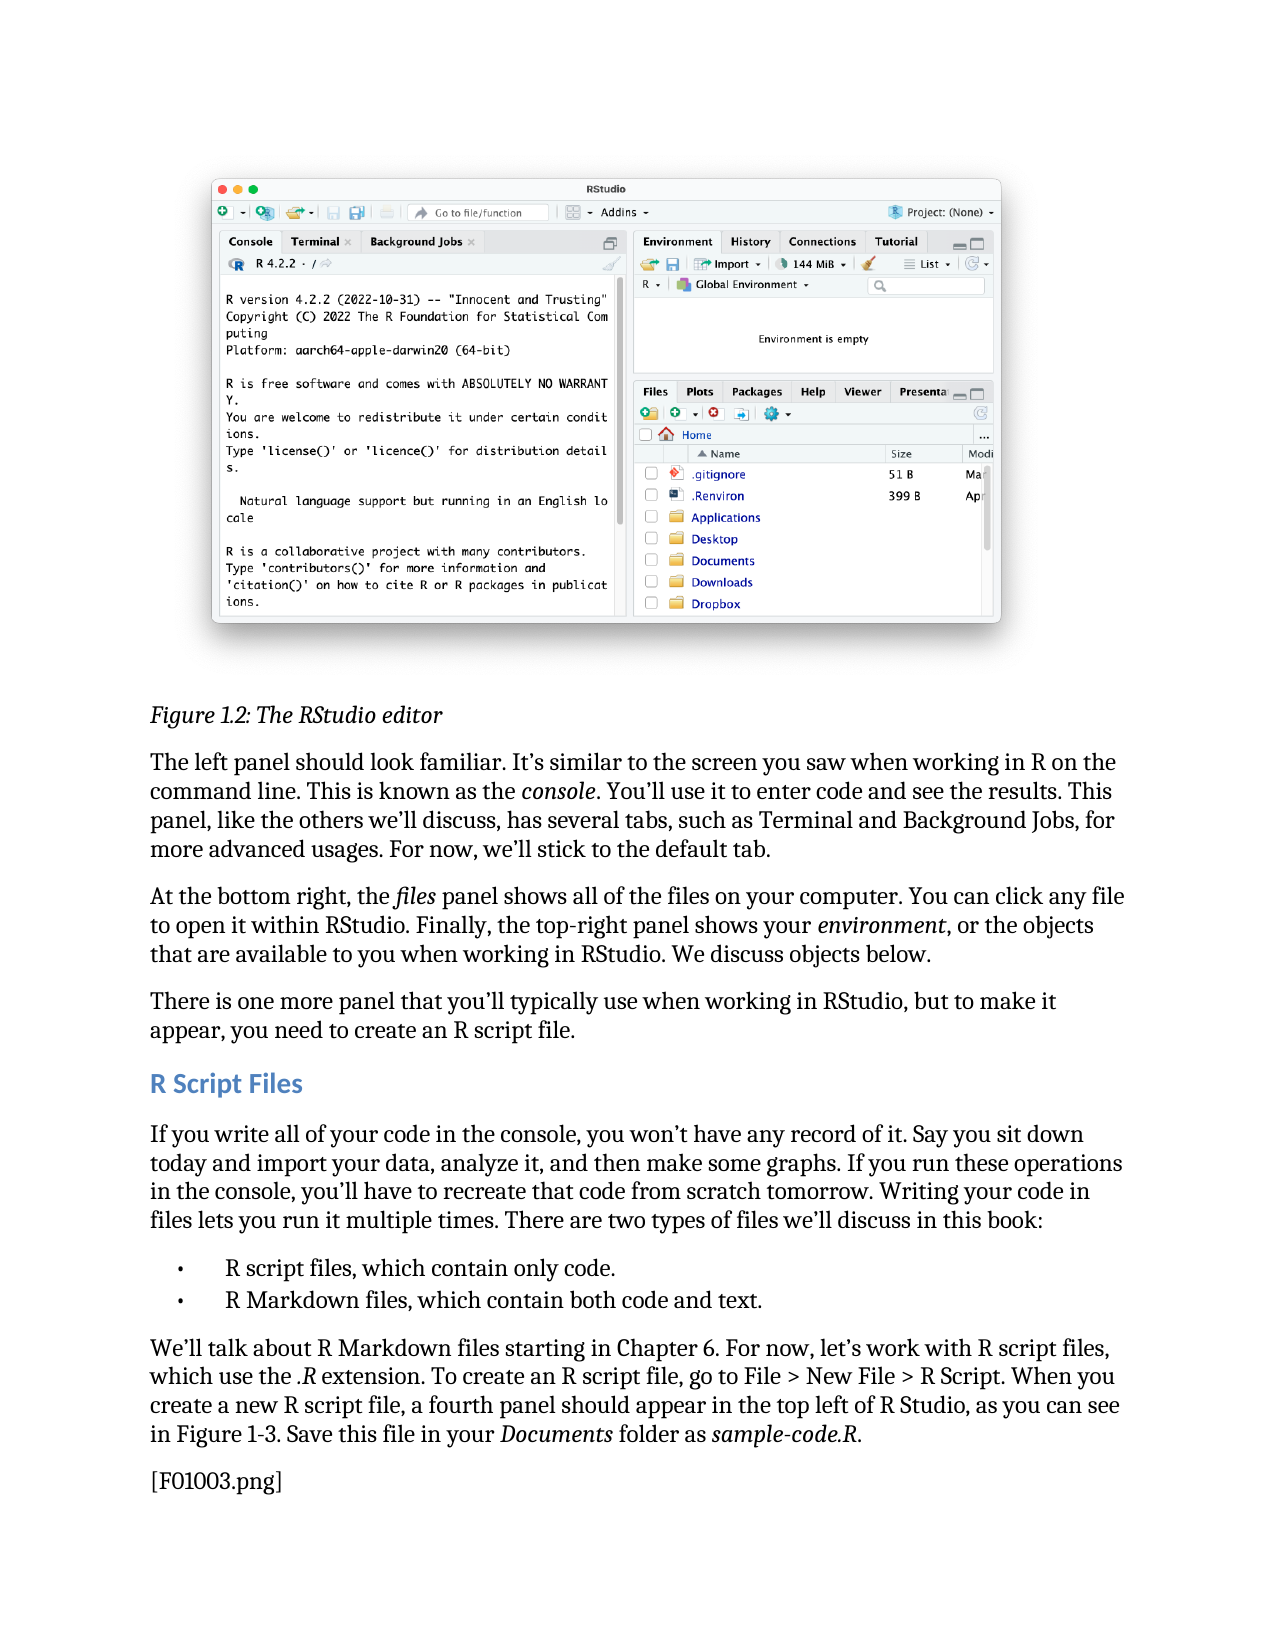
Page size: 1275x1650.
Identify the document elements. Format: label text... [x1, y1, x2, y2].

text If you write all of your code in the console, you won’t have any record of it. Say you sit down today and import your data, analyze it, and then make some graphs. If you run these operations in the console, you’ll have to recreate that code from scratch tomorrow. Writing your code in files lets you run it multiple times. There are two types of files we’ll discuss in this book: [150, 1120, 1125, 1235]
list R Markdown files, which contain both code and text. [175, 1286, 1125, 1315]
text At the bottom right, the files panel shows all of the files on your computer. You can click any file to open it within RStudio. Finally, the top-right panel shows your environment, or the objects that are available to you when working in RStudio. We discuss objects below. [150, 882, 1125, 968]
picture [168, 150, 1044, 680]
text We’ll talk about R Markdown files starting in Chapter 6. For now, let’s work with R script files, which use the .R extension. To create an R script file, go to File > New File > R Script. When you create a new R script file, a fourth panel should appear in the top left of R Studio, as you can see in Figure 1-3. Save this file in your Documents folder as sample-code.R. [150, 1333, 1125, 1448]
subtitle R Script Files [150, 1065, 1125, 1101]
text There is one more panel that you’ll typically use when working in RStudio, but to make it appear, you need to create an R script file. [150, 987, 1125, 1044]
text [F01003.png] [150, 1467, 1125, 1496]
text The left panel should look familiar. It’s similar to the screen you saw when working in R on the command line. This is known as the console. You’ll use it to enter code and see the results. This panel, like the others we’ll discuss, has several tabs, such as Terminal and Background Jobs, for more advanced usages. For now, we’ll stick to the default tab. [150, 748, 1125, 863]
text Figure 1.2: The RStudio editor [150, 701, 1125, 729]
list R script files, which contain only code. [175, 1253, 1125, 1282]
